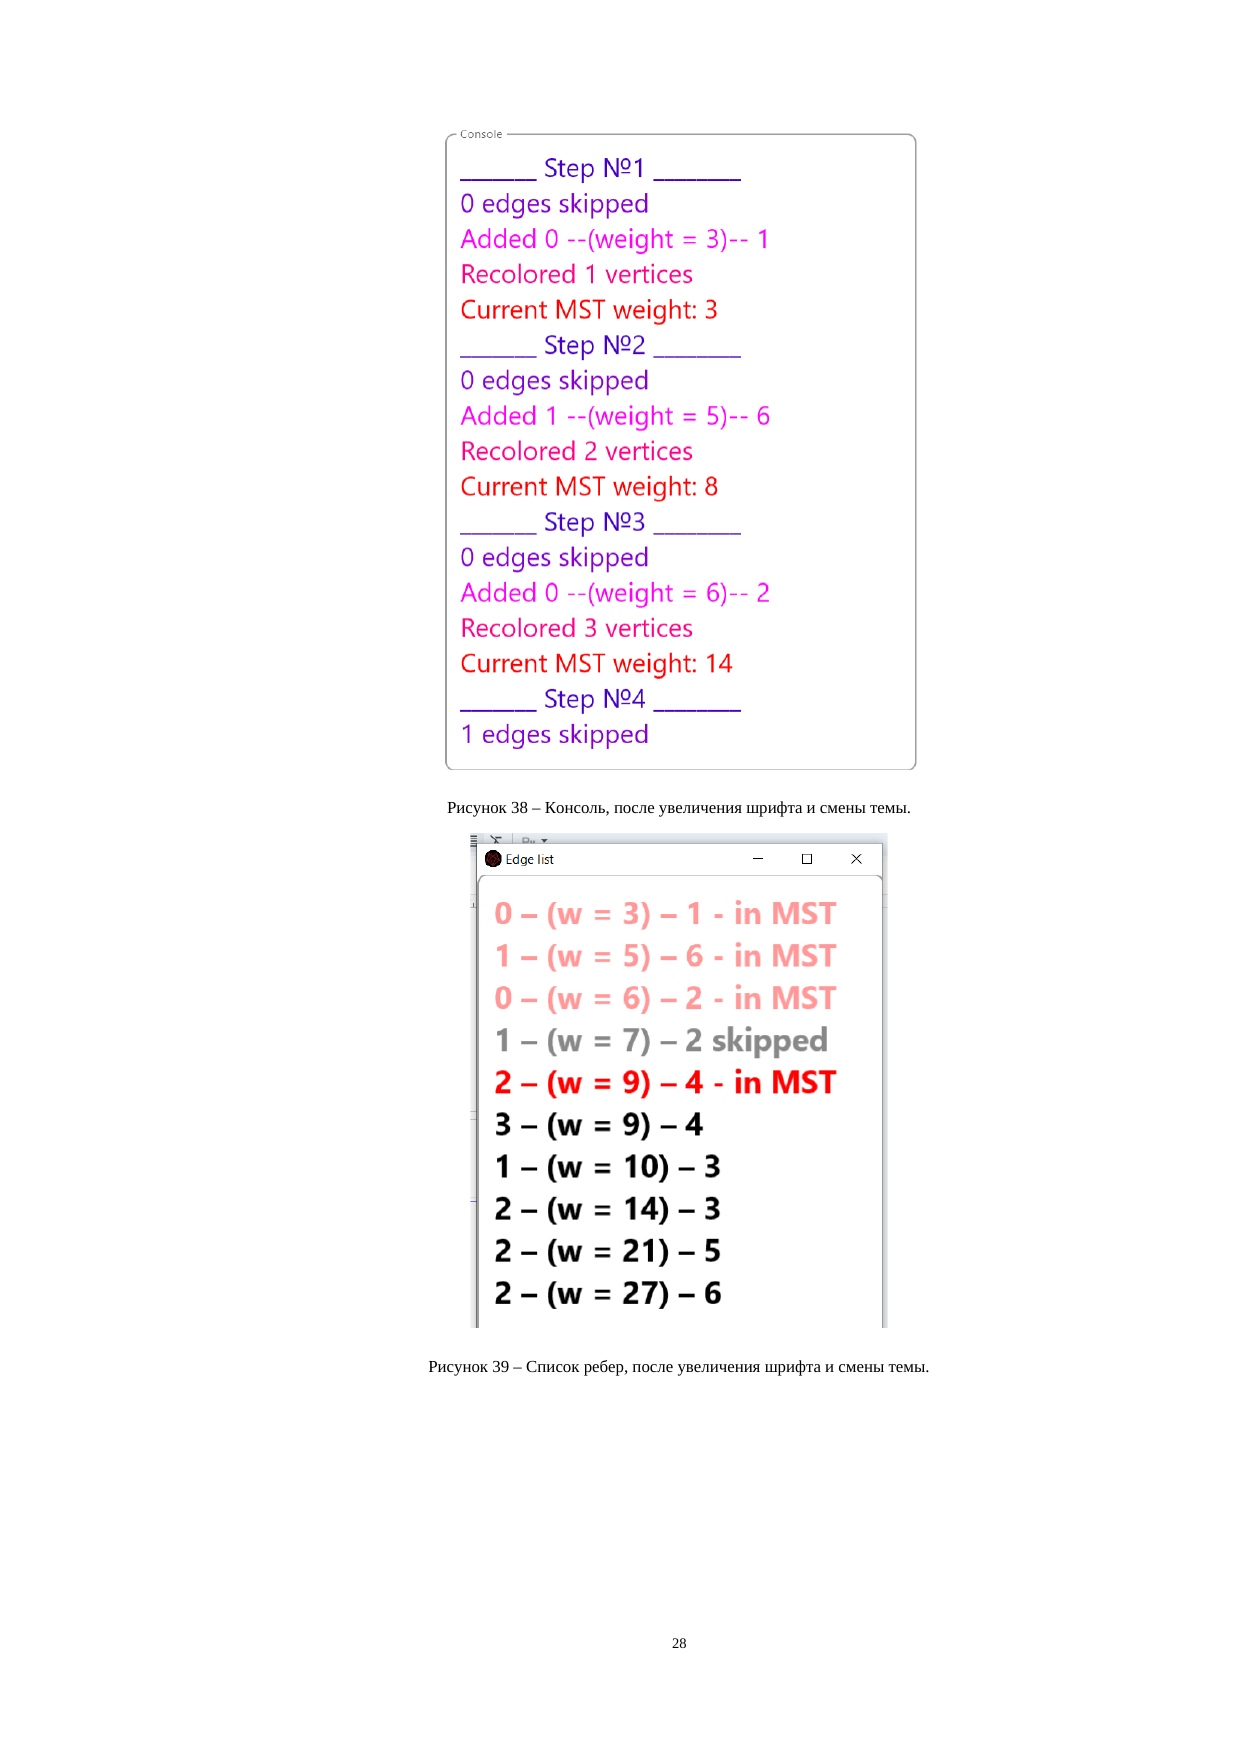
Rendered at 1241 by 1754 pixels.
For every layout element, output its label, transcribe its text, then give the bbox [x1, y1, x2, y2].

picture [435, 118, 923, 770]
picture [470, 833, 888, 1328]
text Рисунок 38 – Консоль, после увеличения шрифта и смены темы. [177, 784, 1181, 817]
text Рисунок 39 – Список ребер, после увеличения шрифта и смены темы. [177, 1342, 1181, 1376]
